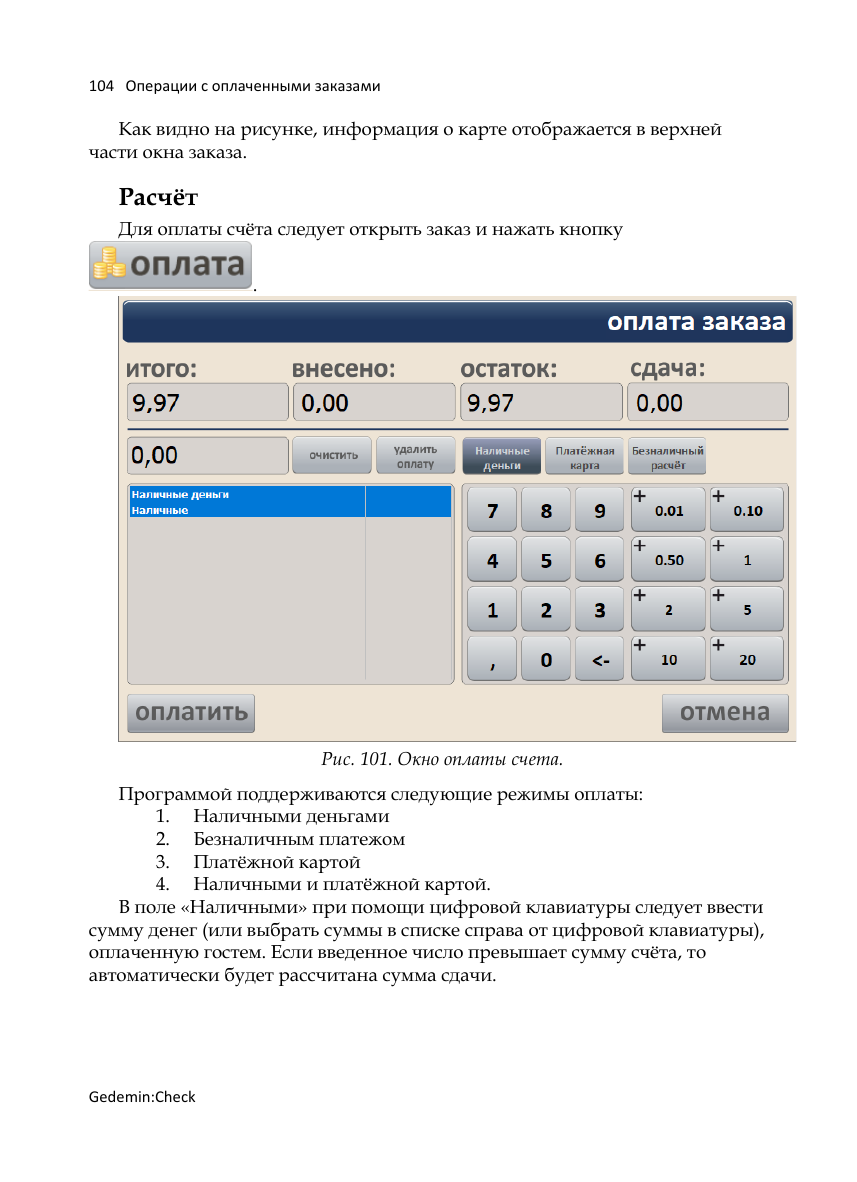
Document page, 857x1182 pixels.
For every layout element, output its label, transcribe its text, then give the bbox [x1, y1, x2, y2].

text Программой поддерживаются следующие режимы оплаты: [89, 783, 768, 806]
text Рис. 101. Окно оплаты счета. [89, 748, 768, 771]
list Наличными деньгами [156, 806, 768, 828]
picture [88, 241, 253, 291]
text Для оплаты счёта следует открыть заказ и нажать кнопку . [89, 218, 768, 296]
text Как видно на рисунке, информация о карте отображается в верхней части окна заказа. [89, 118, 768, 163]
list Наличными и платёжной картой. [156, 873, 768, 896]
list Безналичным платежом [156, 828, 768, 851]
subtitle Расчёт [89, 182, 768, 212]
list Платёжной картой [156, 851, 768, 873]
text В поле «Наличными» при помощи цифровой клавиатуры следует ввести сумму денег (или выбрать суммы в списке справа от цифровой клавиатуры), оплаченную гостем. Если введенное число превышает сумму счёта, то автоматически будет рассчитана сумма сдачи. [89, 896, 768, 986]
picture [118, 296, 797, 742]
